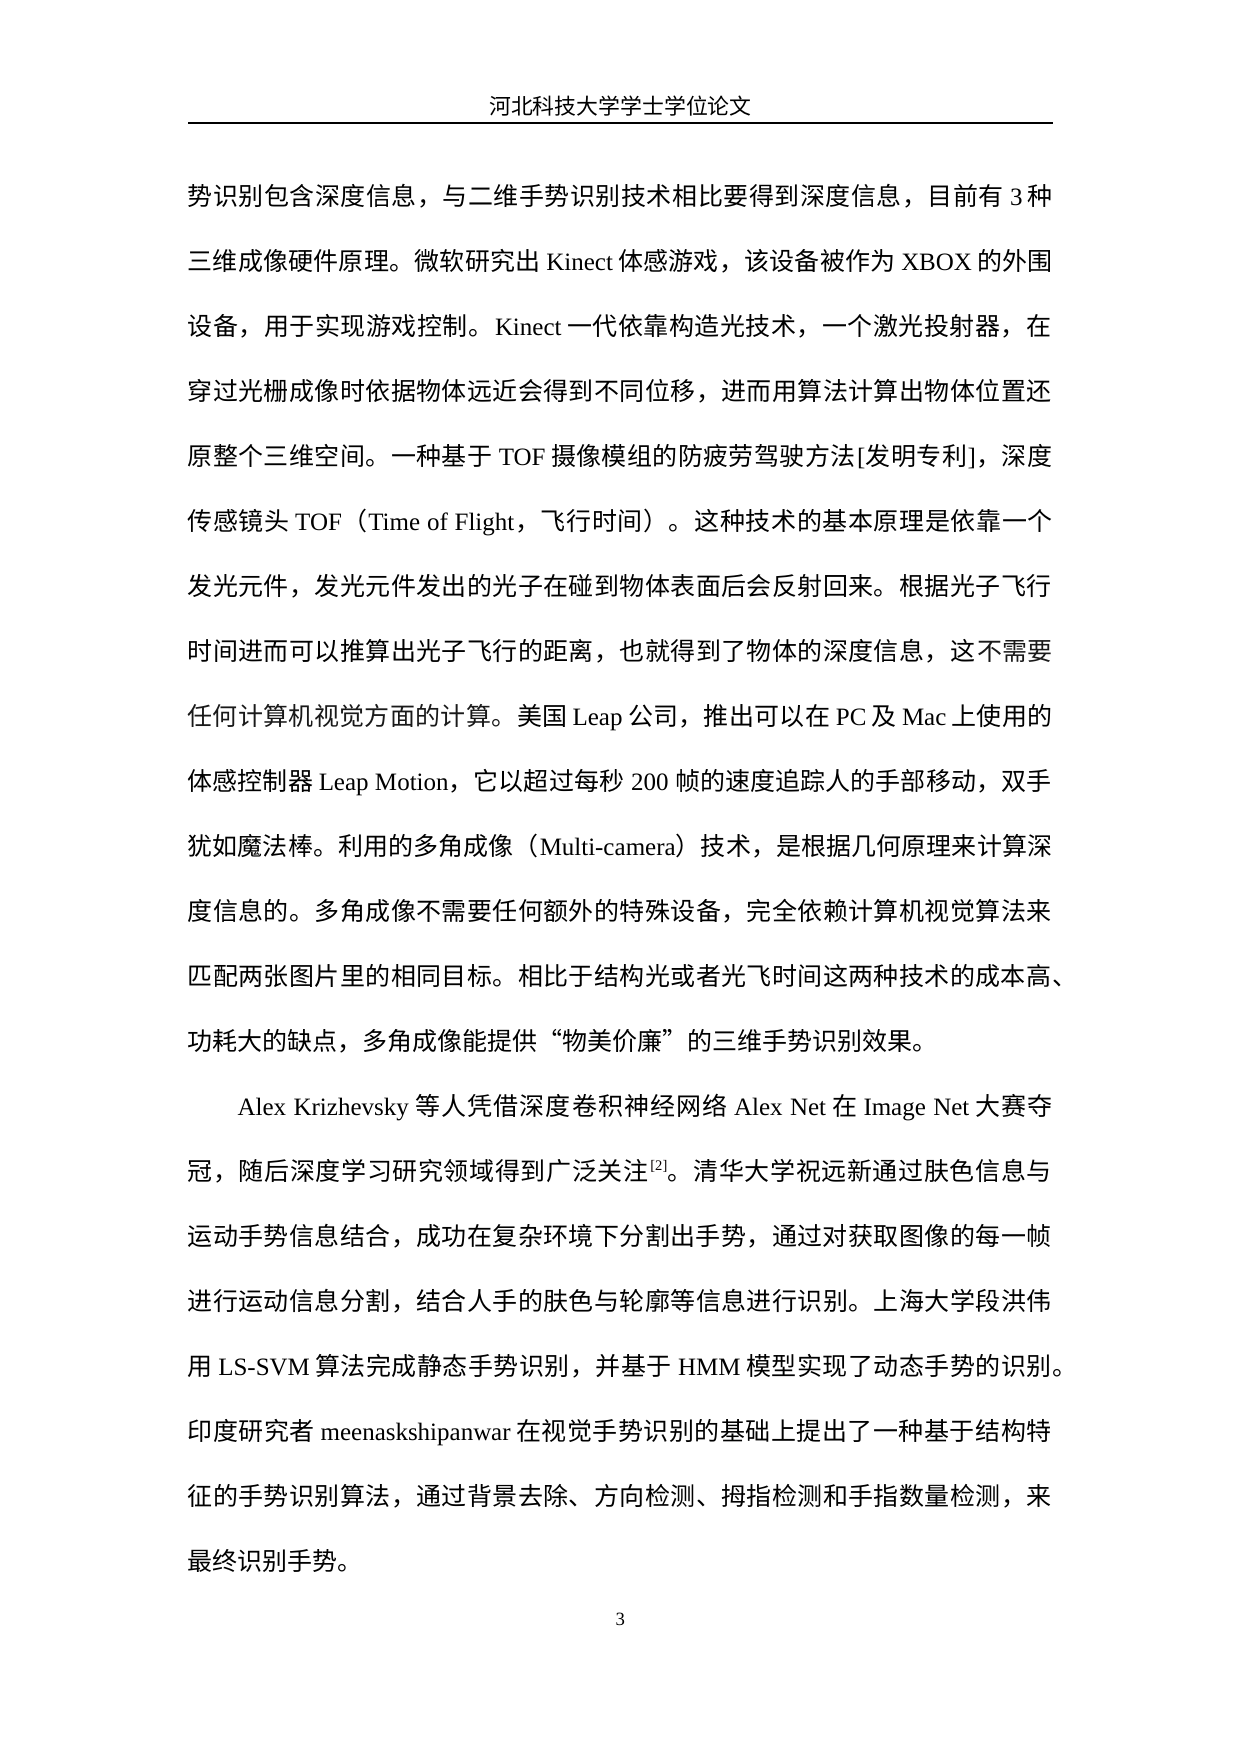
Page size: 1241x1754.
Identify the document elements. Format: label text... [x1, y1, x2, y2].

text Alex Krizhevsky等人凭借深度卷积神经网络Alex Net在Image Net大赛夺冠，随后深度学习研究领域得到广泛关注[2]。清华大学祝远新通过肤色信息与运动手势信息结合，成功在复杂环境下分割出手势，通过对获取图像的每一帧进行运动信息分割，结合人手的肤色与轮廓等信息进行识别。上海大学段洪伟用LS-SVM算法完成静态手势识别，并基于HMM模型实现了动态手势的识别。印度研究者meenaskshipanwar在视觉手势识别的基础上提出了一种基于结构特征的手势识别算法，通过背景去除、方向检测、拇指检测和手指数量检测，来最终识别手势。 [187, 1072, 1053, 1592]
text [187, 162, 1053, 1072]
